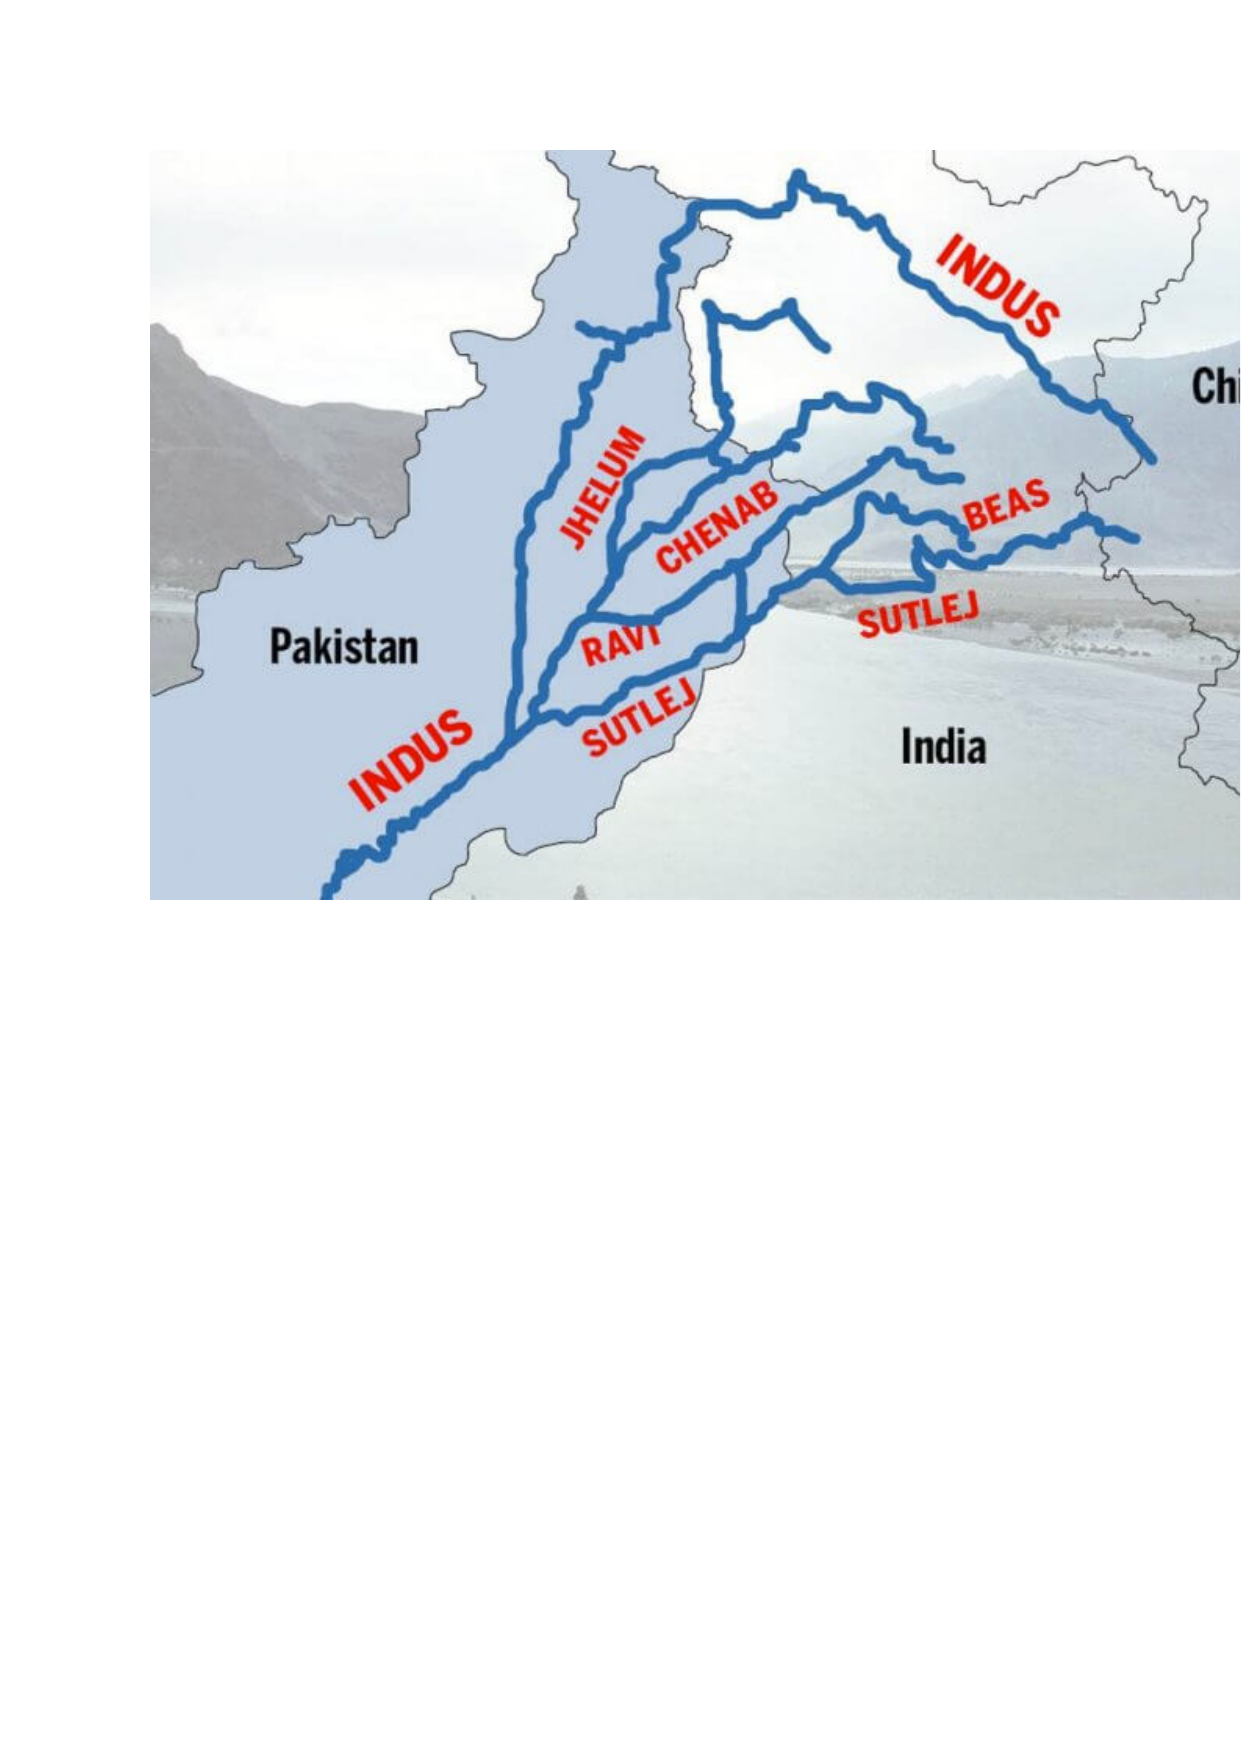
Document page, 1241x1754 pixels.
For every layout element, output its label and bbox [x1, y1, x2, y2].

picture [150, 150, 1241, 900]
